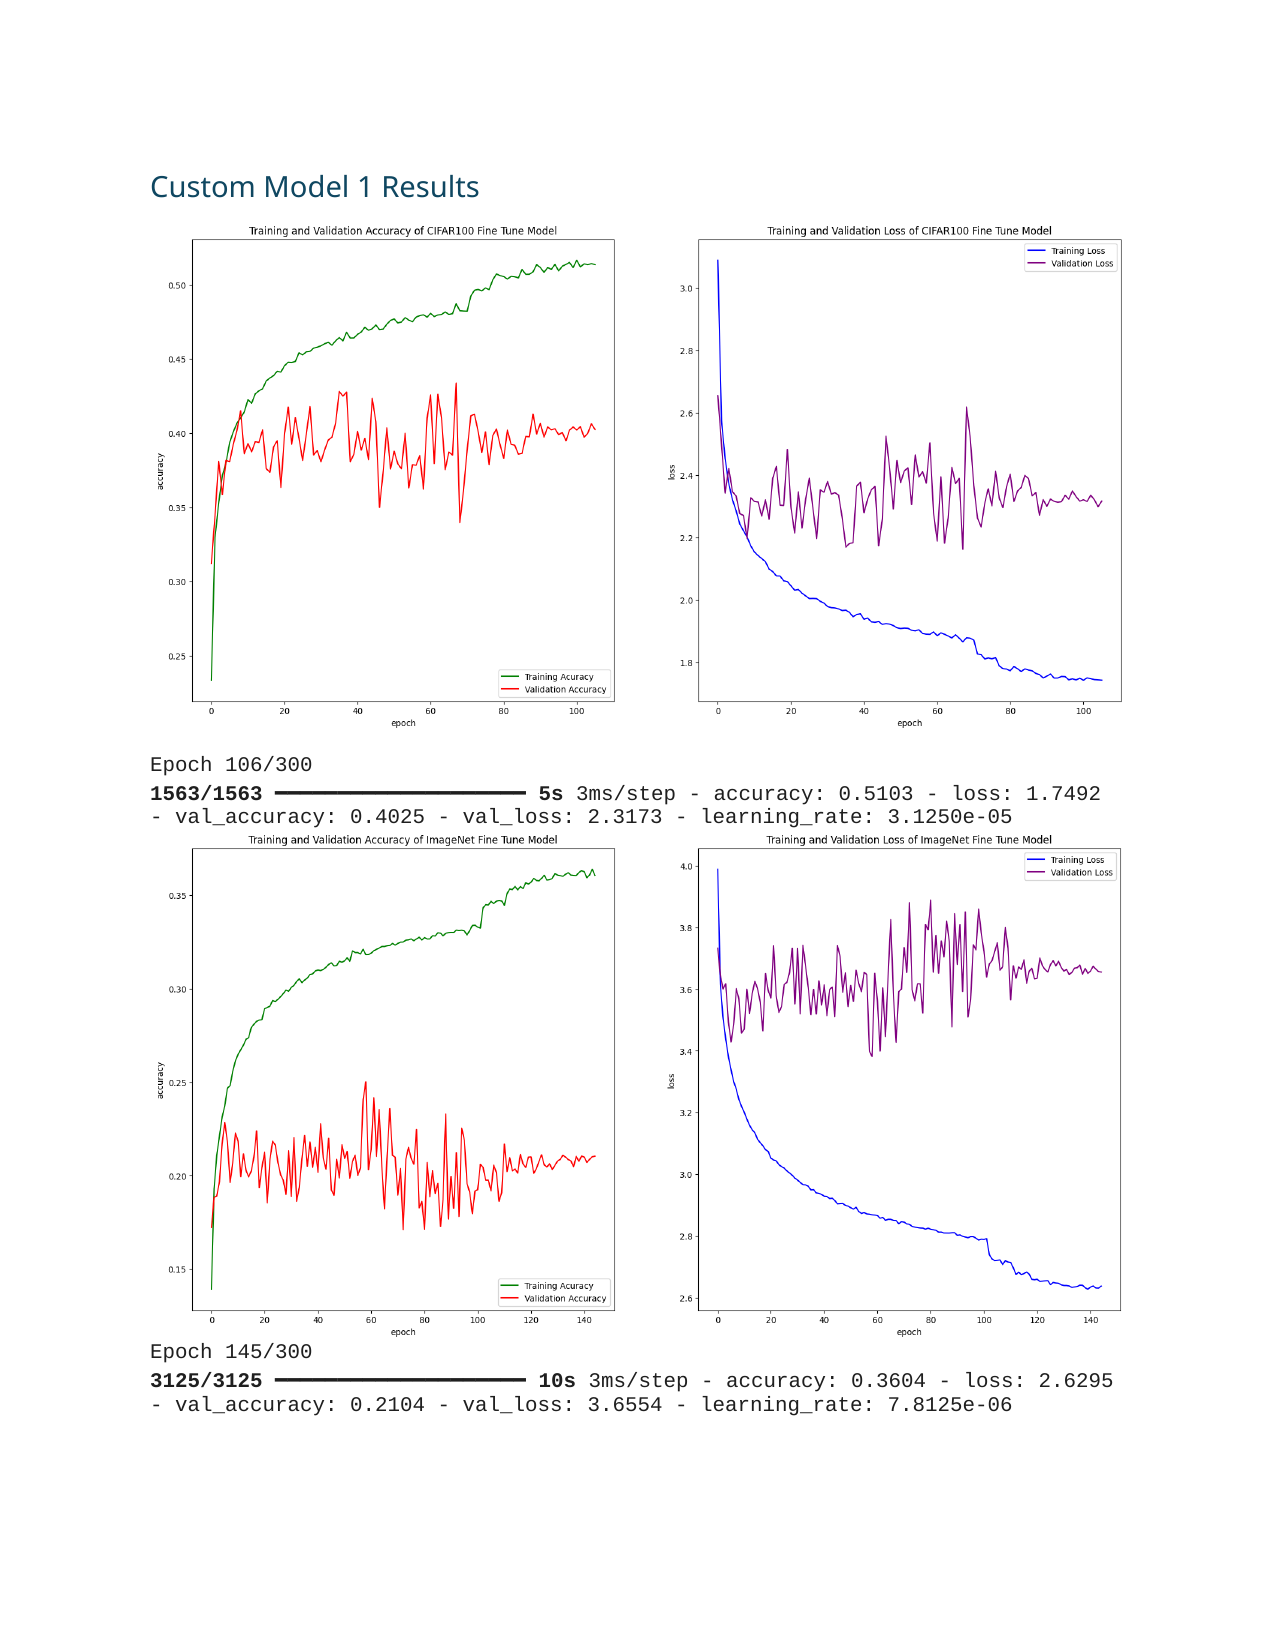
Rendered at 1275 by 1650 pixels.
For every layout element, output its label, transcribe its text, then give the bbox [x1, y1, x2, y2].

text Epoch 145/300 [150, 1342, 1125, 1365]
text Epoch 106/300 [150, 754, 1125, 778]
text 3125/3125 ━━━━━━━━━━━━━━━━━━━━ 10s 3ms/step - accuracy: 0.3604 - loss: 2.6295 - val_accuracy: 0.2104 - val_loss: 3.6554 - learning_rate: 7.8125e-06 [150, 1365, 1125, 1417]
text 1563/1563 ━━━━━━━━━━━━━━━━━━━━ 5s 3ms/step - accuracy: 0.5103 - loss: 1.7492 - val_accuracy: 0.4025 - val_loss: 2.3173 - learning_rate: 3.1250e-05 [150, 778, 1125, 830]
picture [150, 220, 1125, 733]
subtitle Custom Model 1 Results [150, 167, 1125, 206]
picture [150, 830, 1125, 1342]
